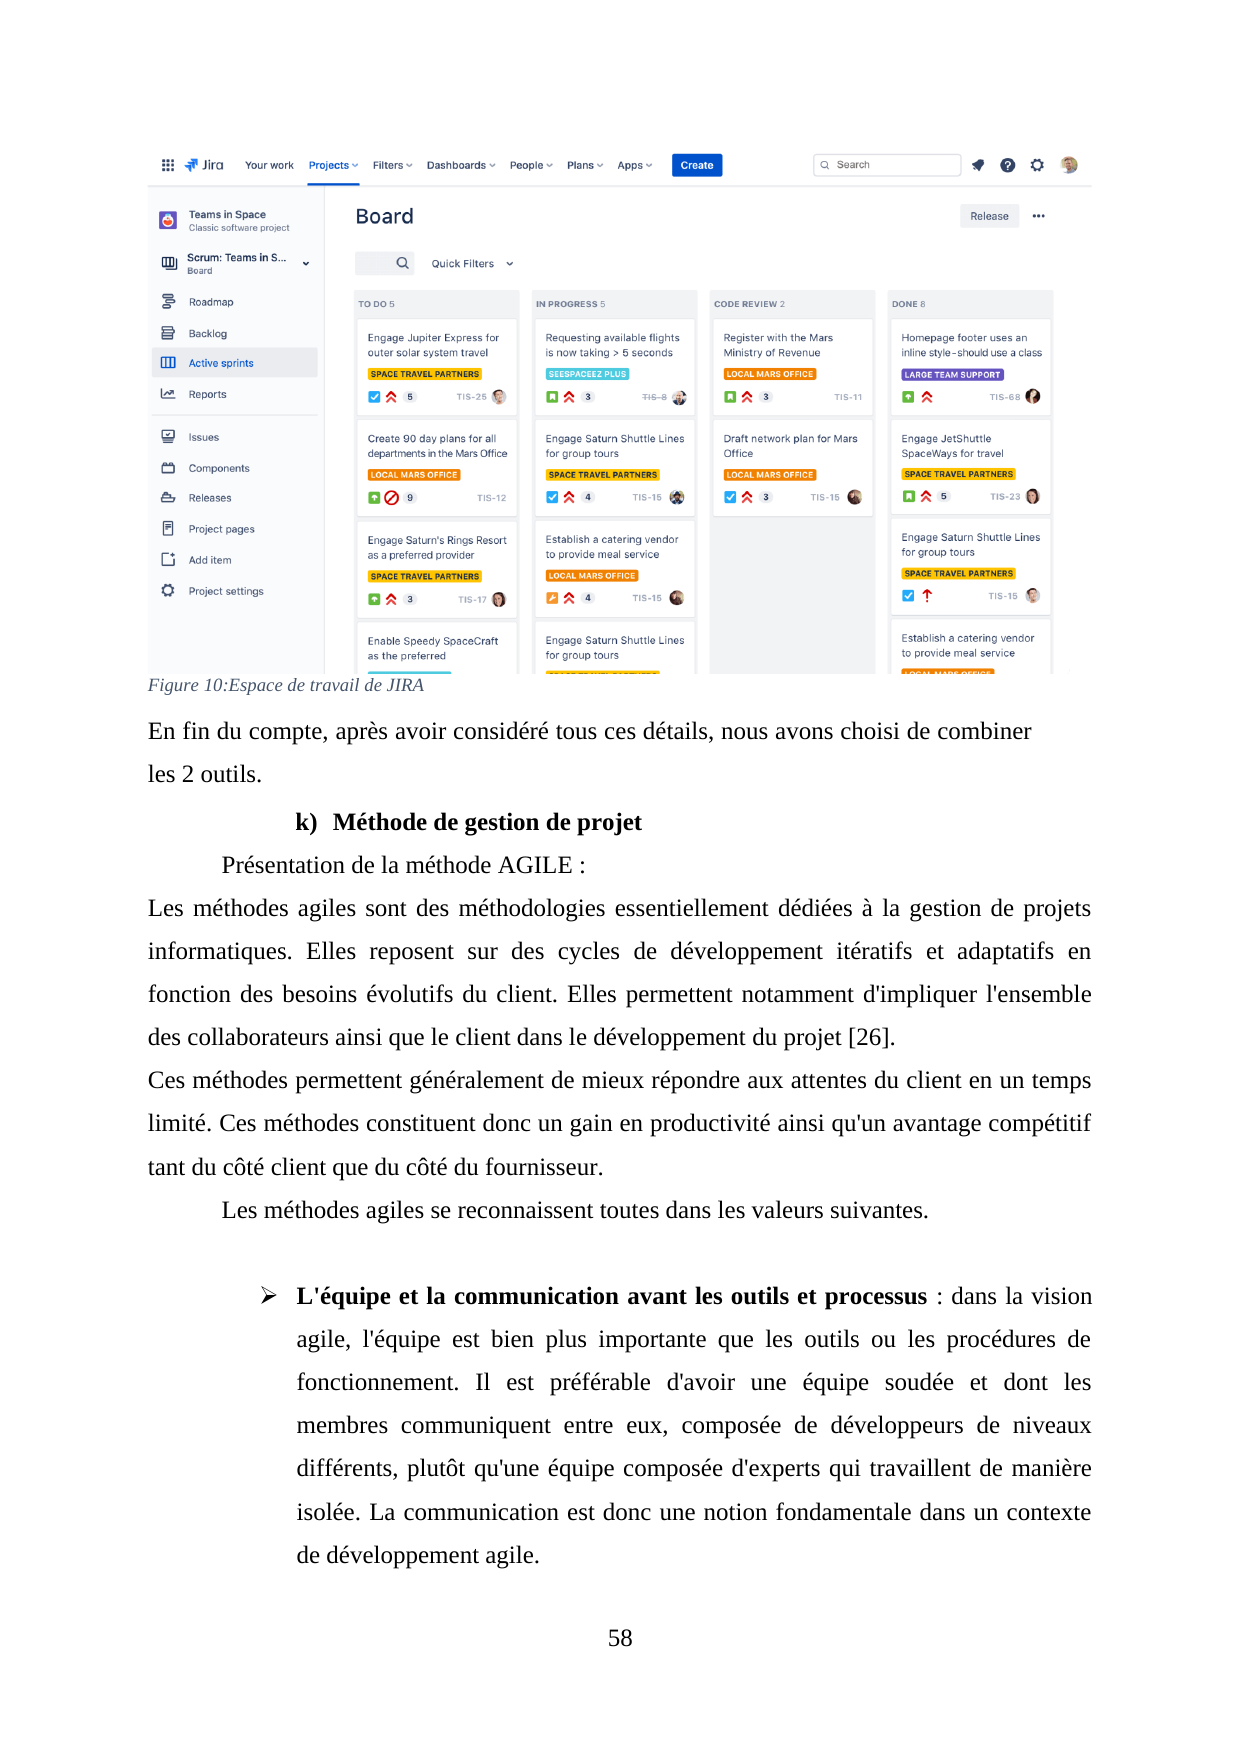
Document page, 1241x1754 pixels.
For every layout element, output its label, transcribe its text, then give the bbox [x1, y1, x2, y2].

text Les méthodes agiles sont des méthodologies essentiellement dédiées à la gestion de projets informatiques. Elles reposent sur des cycles de développement itératifs et adaptatifs en fonction des besoins évolutifs du client. Elles permettent notamment d'impliquer l'ensemble des collaborateurs ainsi que le client dans le développement du projet [26]. [148, 893, 1092, 1051]
text En fin du compte, après avoir considéré tous ces détails, nous avons choisi de combiner les 2 outils. [148, 716, 1032, 788]
list L'équipe et la communication avant les outils et processus : dans la vision agile, l'équipe est bien plus importante que les outils ou les procédures de fonctionnement. Il est préférable d'avoir une équipe soudée et dont les membres communiquent entre eux, composée de développeurs de niveaux différents, plutôt qu'une équipe composée d'experts qui travaillent de manière isolée. La communication est donc une notion fondamentale dans un contexte de développement agile. [259, 1281, 1092, 1568]
text Méthode de gestion de projet [295, 807, 1092, 835]
text Les méthodes agiles se reconnaissent toutes dans les valeurs suivantes. [148, 1195, 1092, 1223]
text Présentation de la méthode AGILE : [148, 850, 1092, 878]
text Ces méthodes permettent généralement de mieux répondre aux attentes du client en un temps limité. Ces méthodes constituent donc un gain en productivité ainsi qu'un avantage compétitif tant du côté client que du côté du fournisseur. [148, 1065, 1092, 1180]
text Figure 10:Espace de travail de JIRA [148, 674, 1092, 695]
picture [147, 147, 1093, 674]
